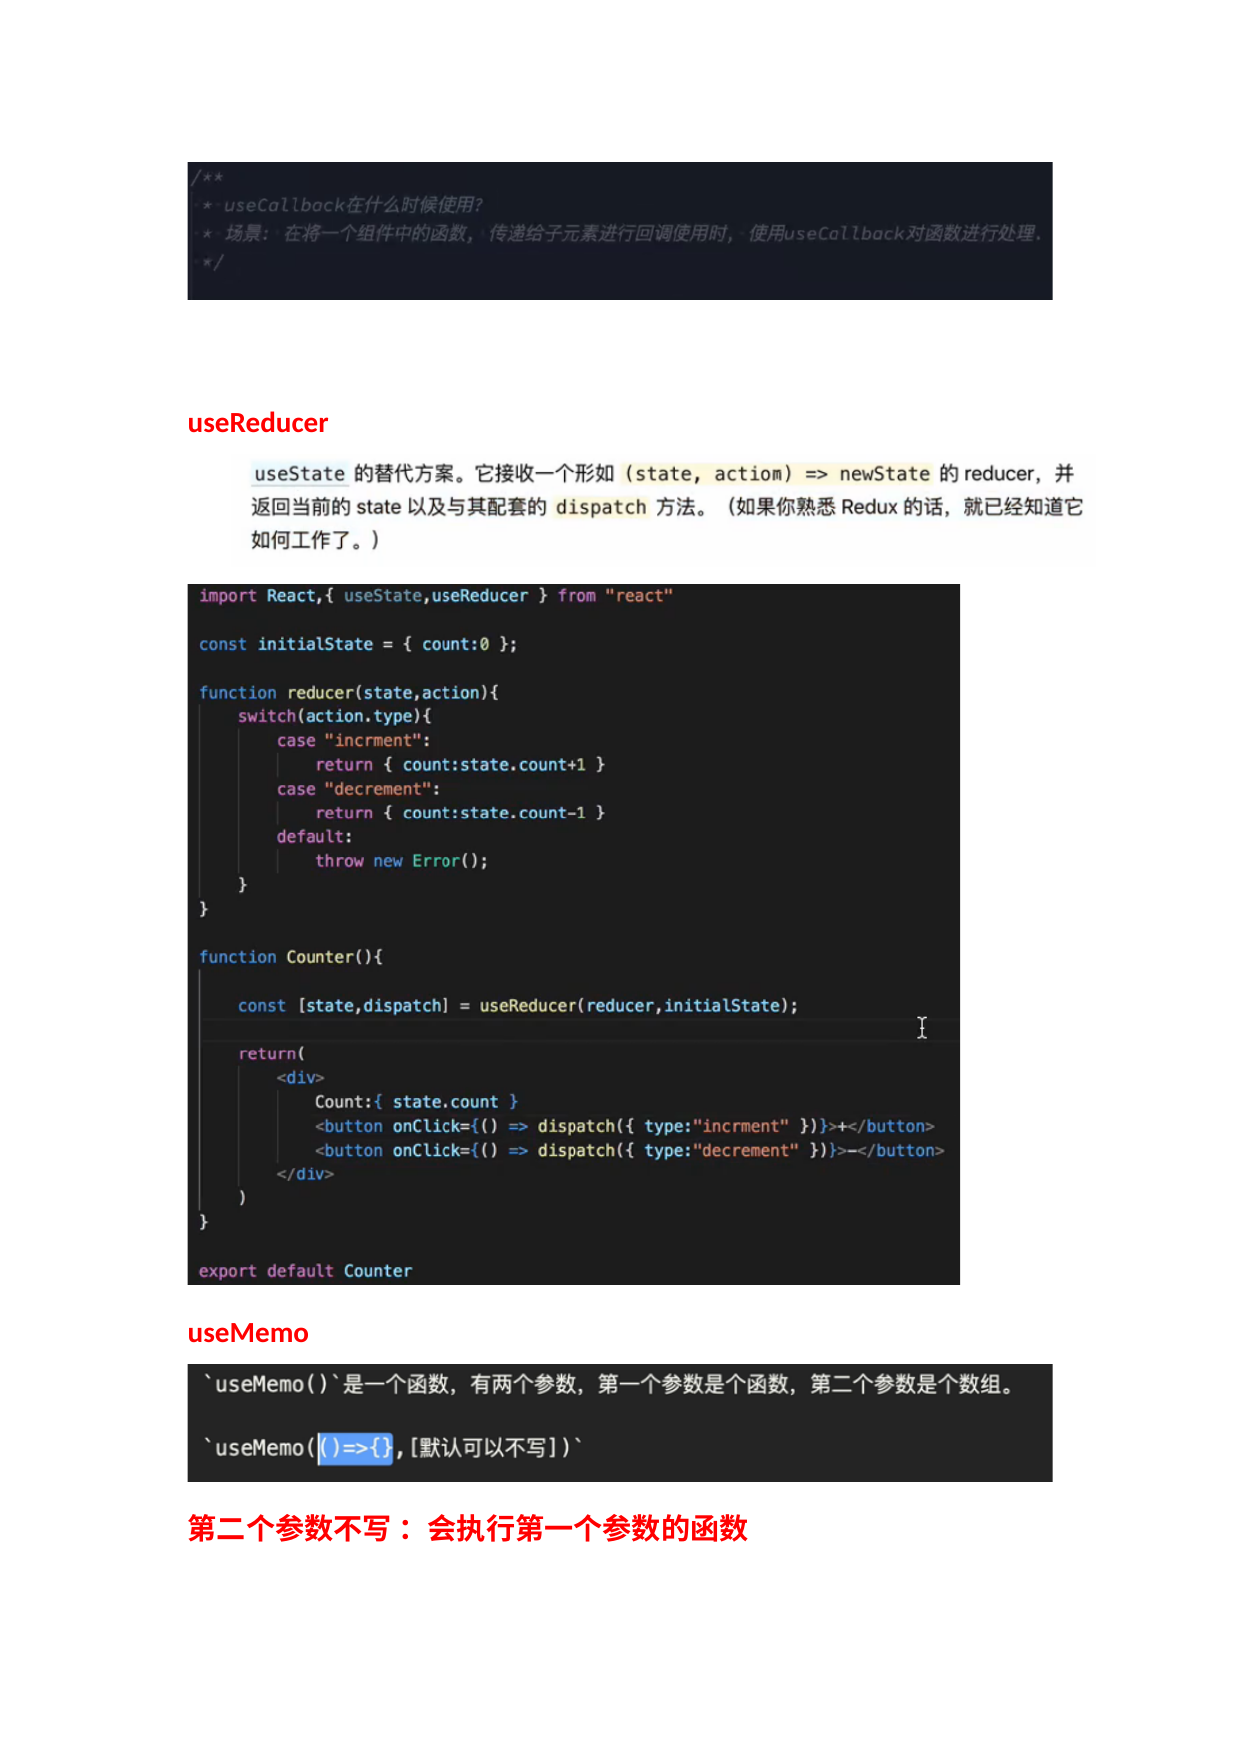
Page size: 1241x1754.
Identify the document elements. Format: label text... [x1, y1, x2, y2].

picture [187, 1364, 1053, 1482]
text 第二个参数不写 ：会执行第一个参数的函数 [187, 1494, 1053, 1559]
text useReducer [187, 389, 1053, 454]
picture [231, 454, 1097, 567]
picture [187, 162, 1053, 300]
picture [187, 584, 961, 1285]
text useMemo [187, 1299, 1053, 1364]
